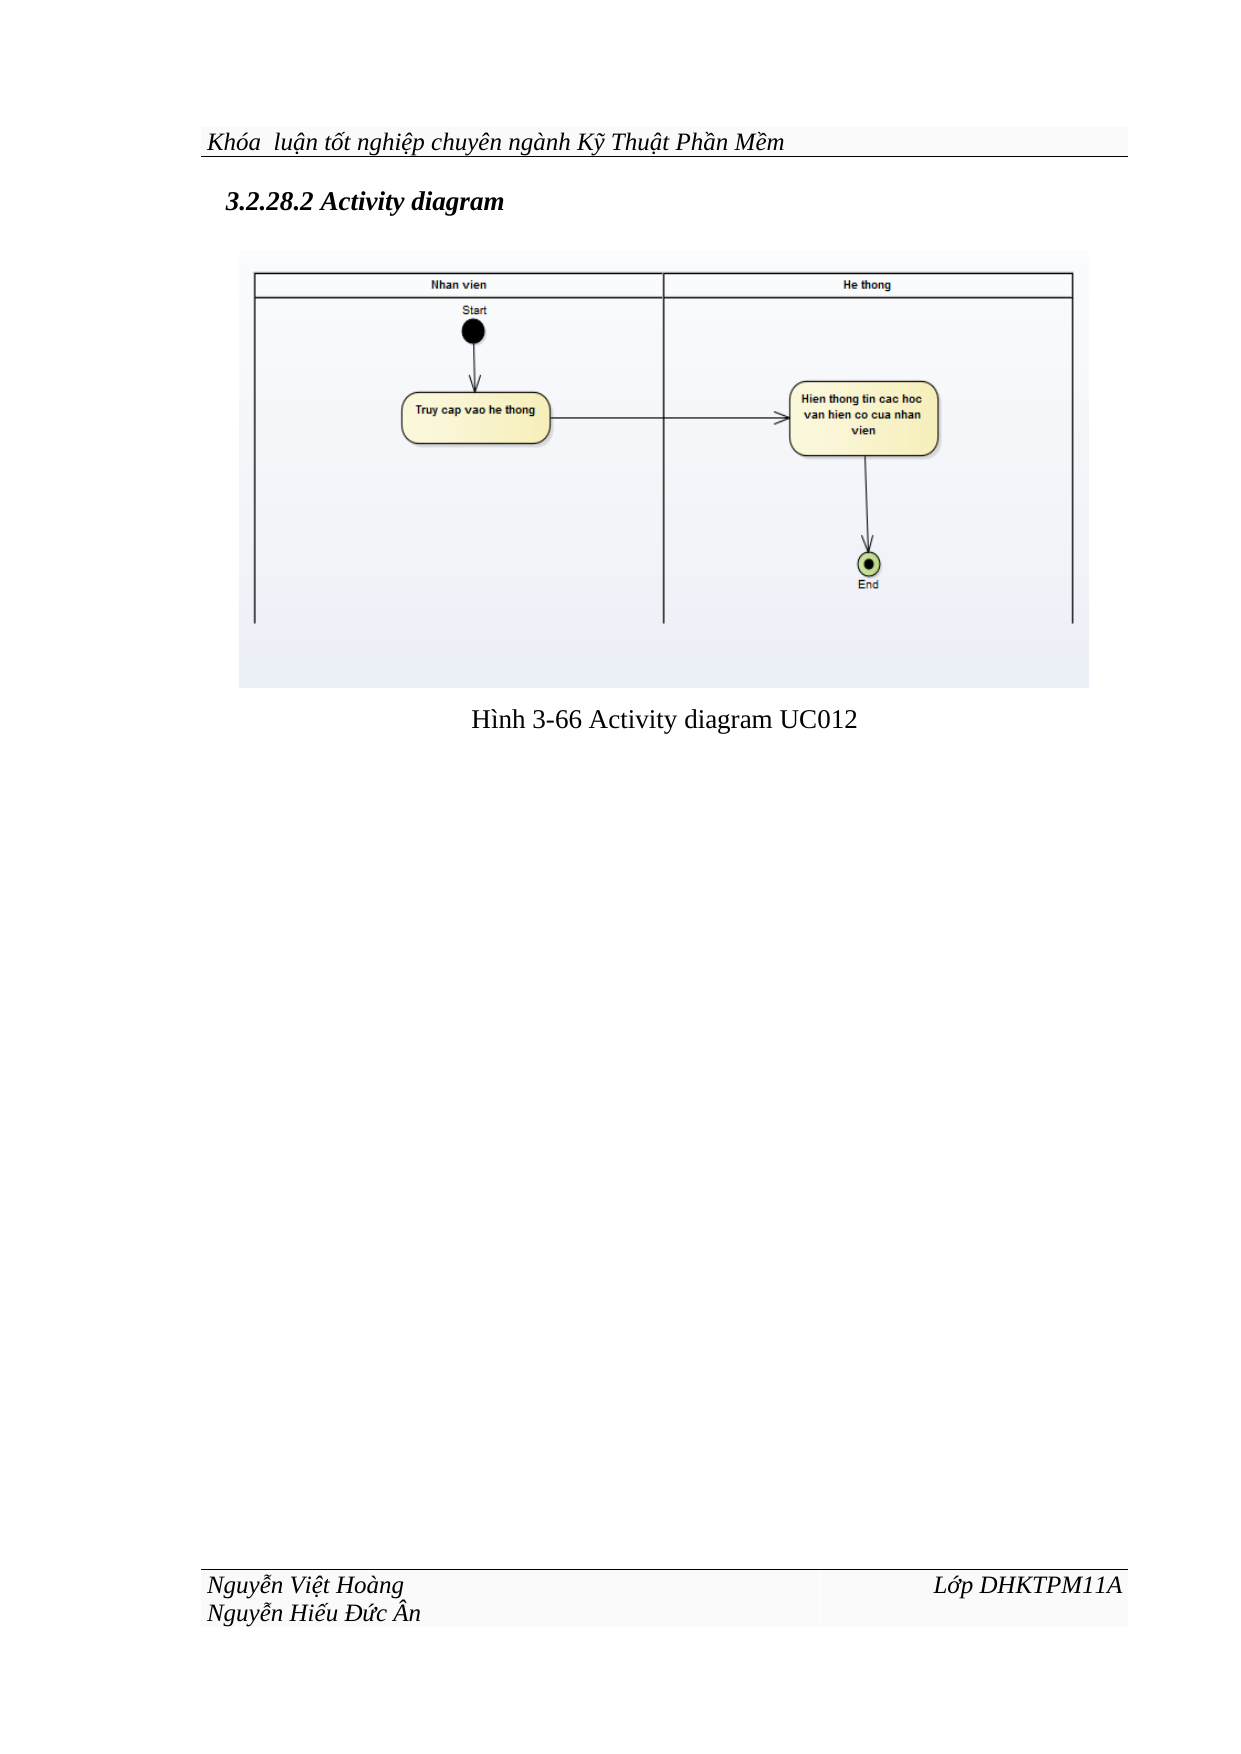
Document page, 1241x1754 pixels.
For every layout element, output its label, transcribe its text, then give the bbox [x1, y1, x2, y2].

subtitle Activity diagram [226, 185, 1122, 216]
picture [239, 250, 1089, 688]
